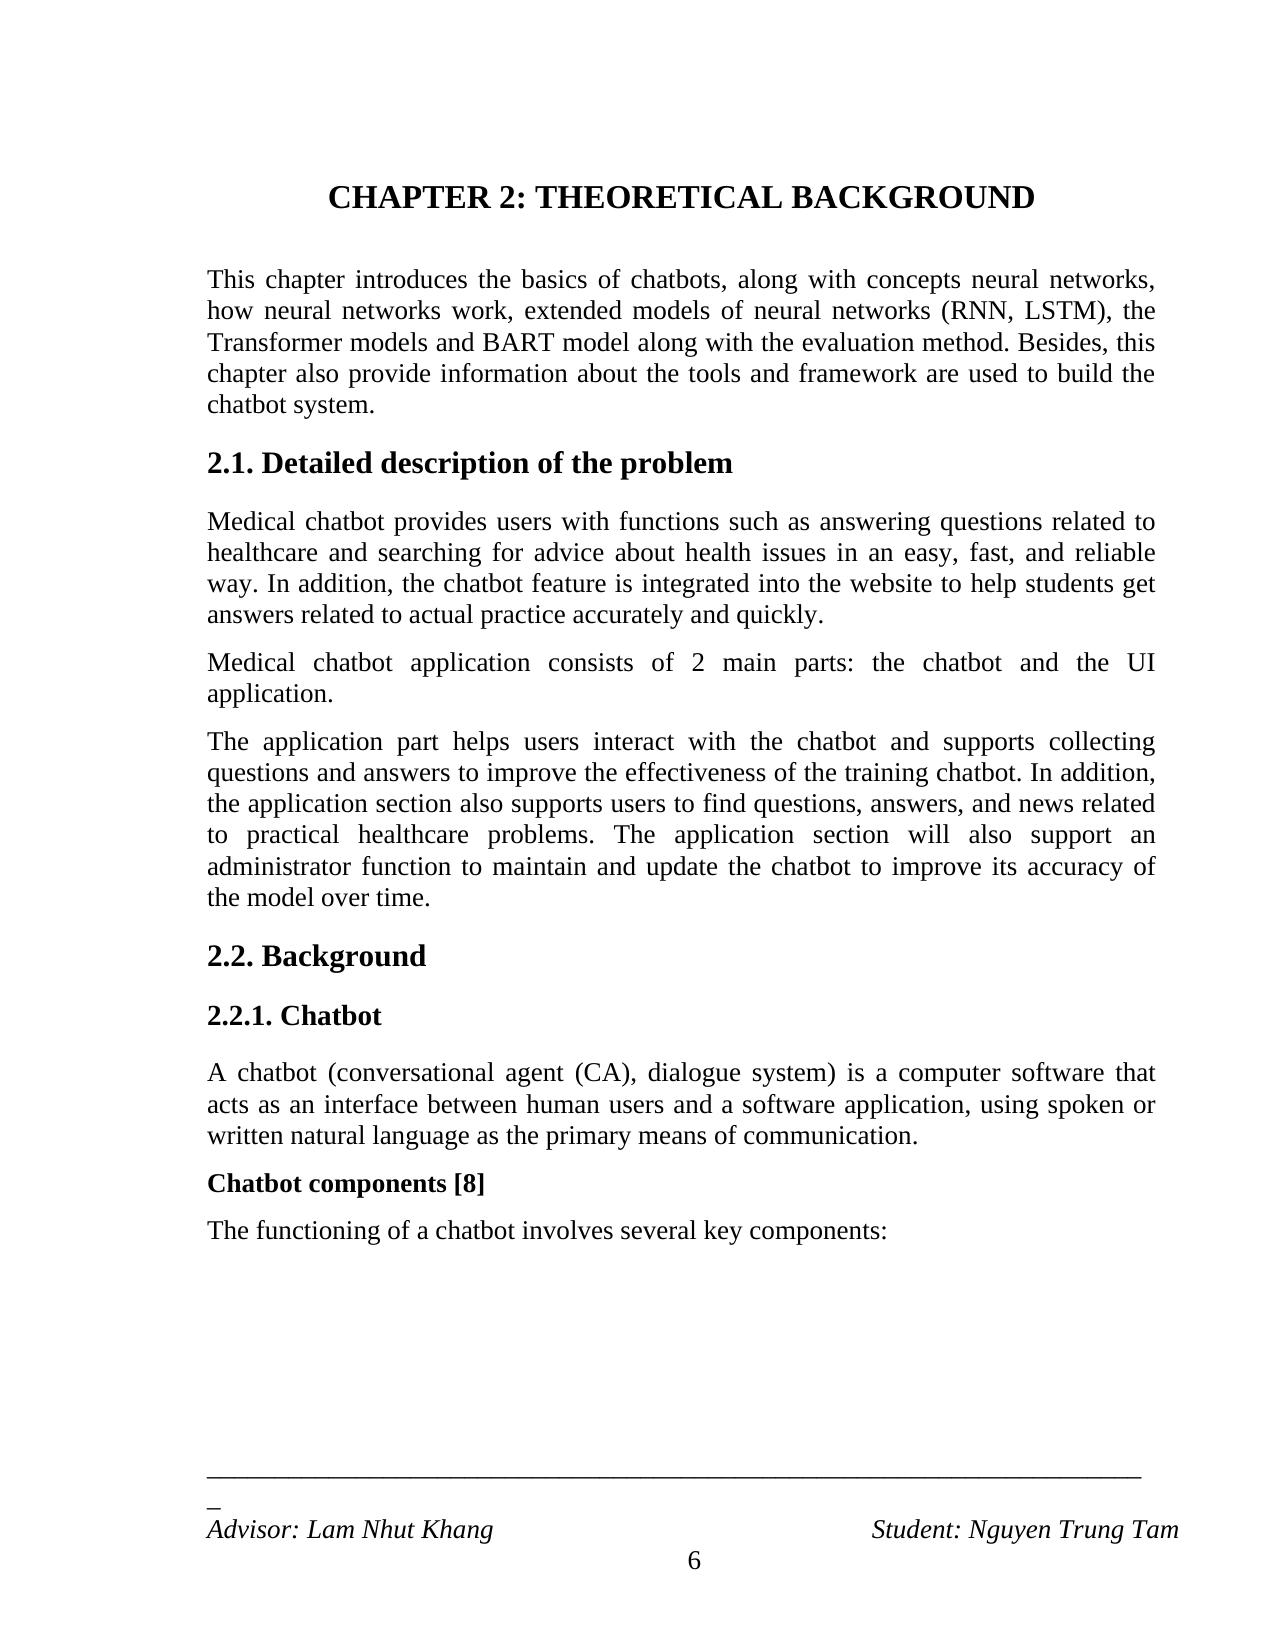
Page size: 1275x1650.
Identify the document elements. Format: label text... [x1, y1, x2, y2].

text Medical chatbot application consists of 2 main parts: the chatbot and the UI application. [207, 646, 1157, 708]
text Medical chatbot provides users with functions such as answering questions related to healthcare and searching for advice about health issues in an easy, fast, and reliable way. In addition, the chatbot feature is integrated into the website to help students get answers related to actual practice accurately and quickly. [207, 505, 1157, 629]
text This chapter introduces the basics of chatbots, along with concepts neural networks, how neural networks work, extended models of neural networks (RNN, LSTM), the Transformer models and BART model along with the evaluation method. Besides, this chapter also provide information about the tools and framework are used to build the chatbot system. [207, 263, 1157, 419]
subtitle Detailed description of the problem [207, 444, 1157, 480]
subtitle Chatbot [207, 998, 1157, 1032]
text Chatbot components [207, 1167, 1157, 1198]
subtitle Background [207, 937, 1157, 973]
text The application part helps users interact with the chatbot and supports collecting questions and answers to improve the effectiveness of the training chatbot. In addition, the application section also supports users to find questions, answers, and news related to practical healthcare problems. The application section will also support an administrator function to maintain and update the chatbot to improve its accuracy of the model over time. [207, 725, 1157, 912]
text A chatbot (conversational agent (CA), dialogue system) is a computer software that acts as an interface between human users and a software application, using spoken or written natural language as the primary means of communication. [207, 1057, 1157, 1150]
subtitle THEORETICAL BACKGROUND [207, 177, 1157, 216]
text The functioning of a chatbot involves several key components: [207, 1214, 1157, 1246]
